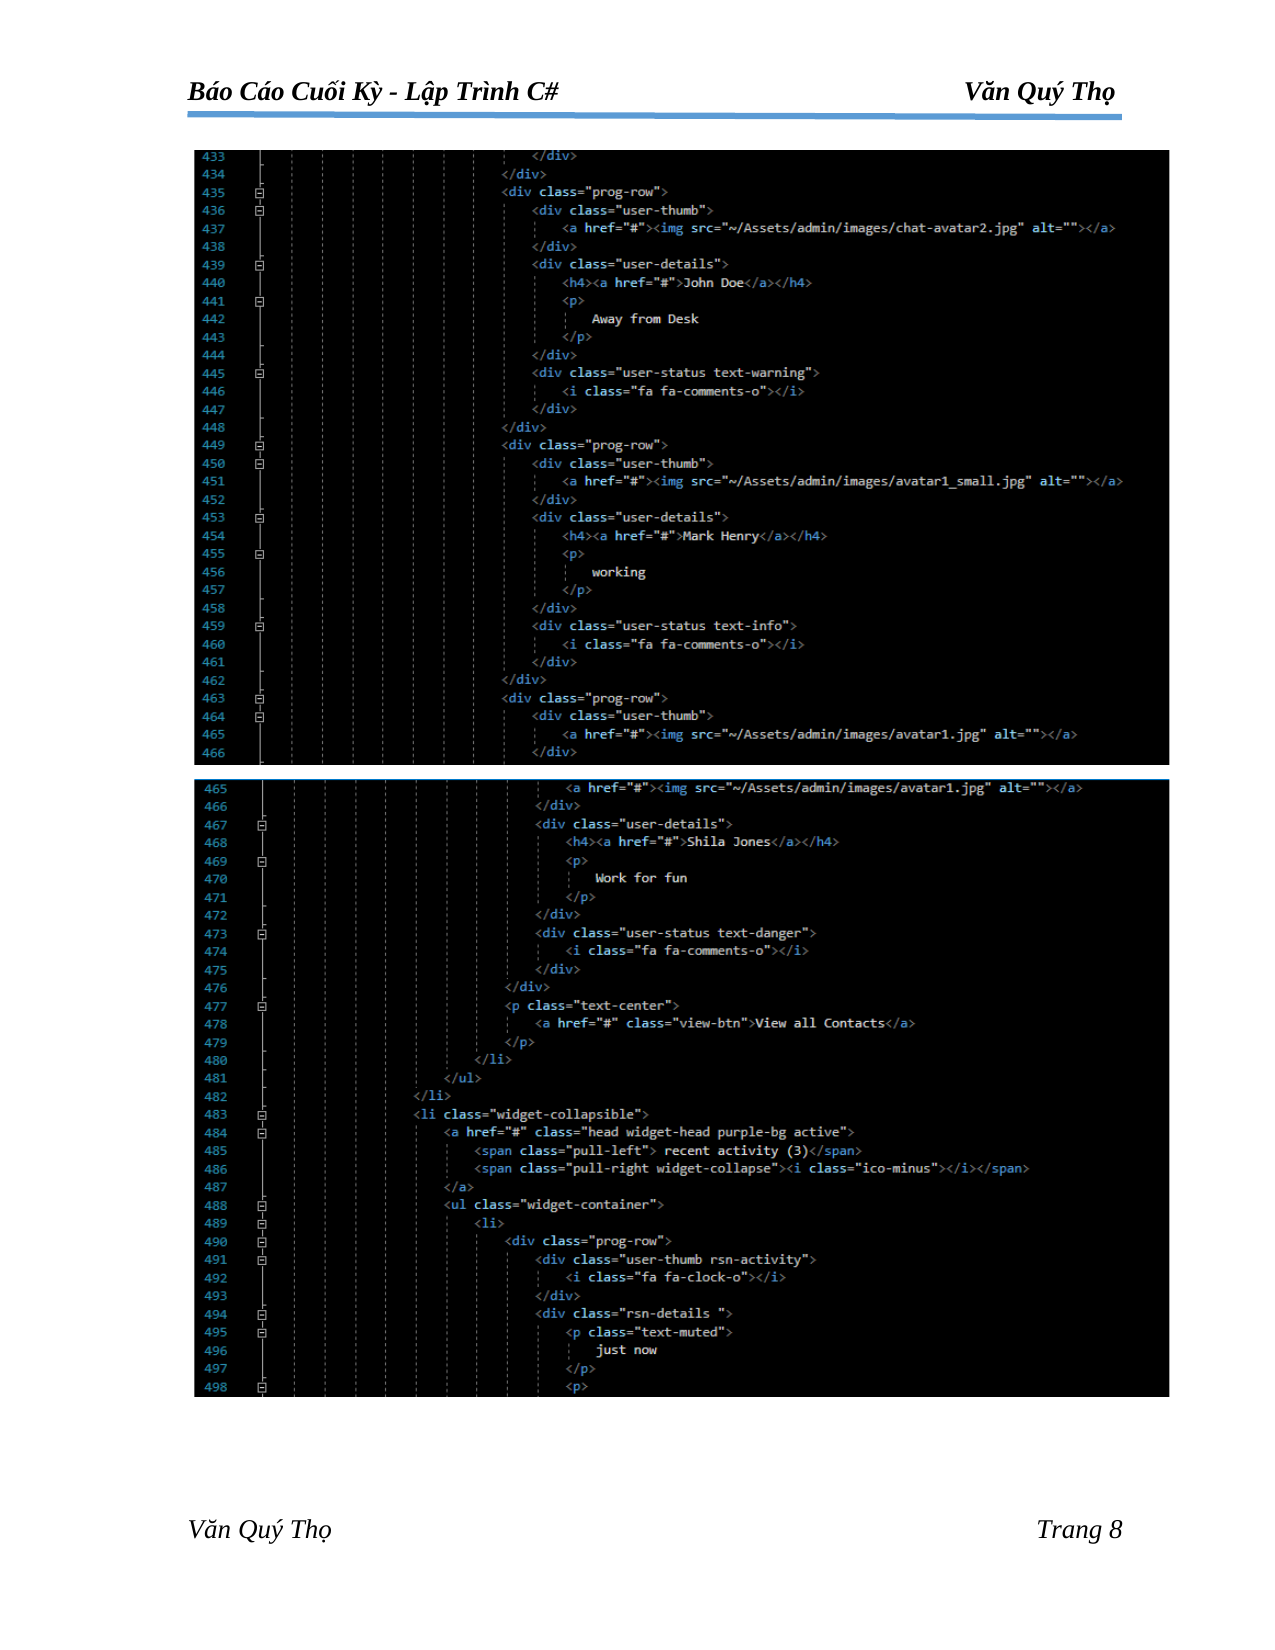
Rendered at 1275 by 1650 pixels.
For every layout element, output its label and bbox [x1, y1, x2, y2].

picture [194, 150, 1170, 765]
picture [194, 779, 1170, 1397]
